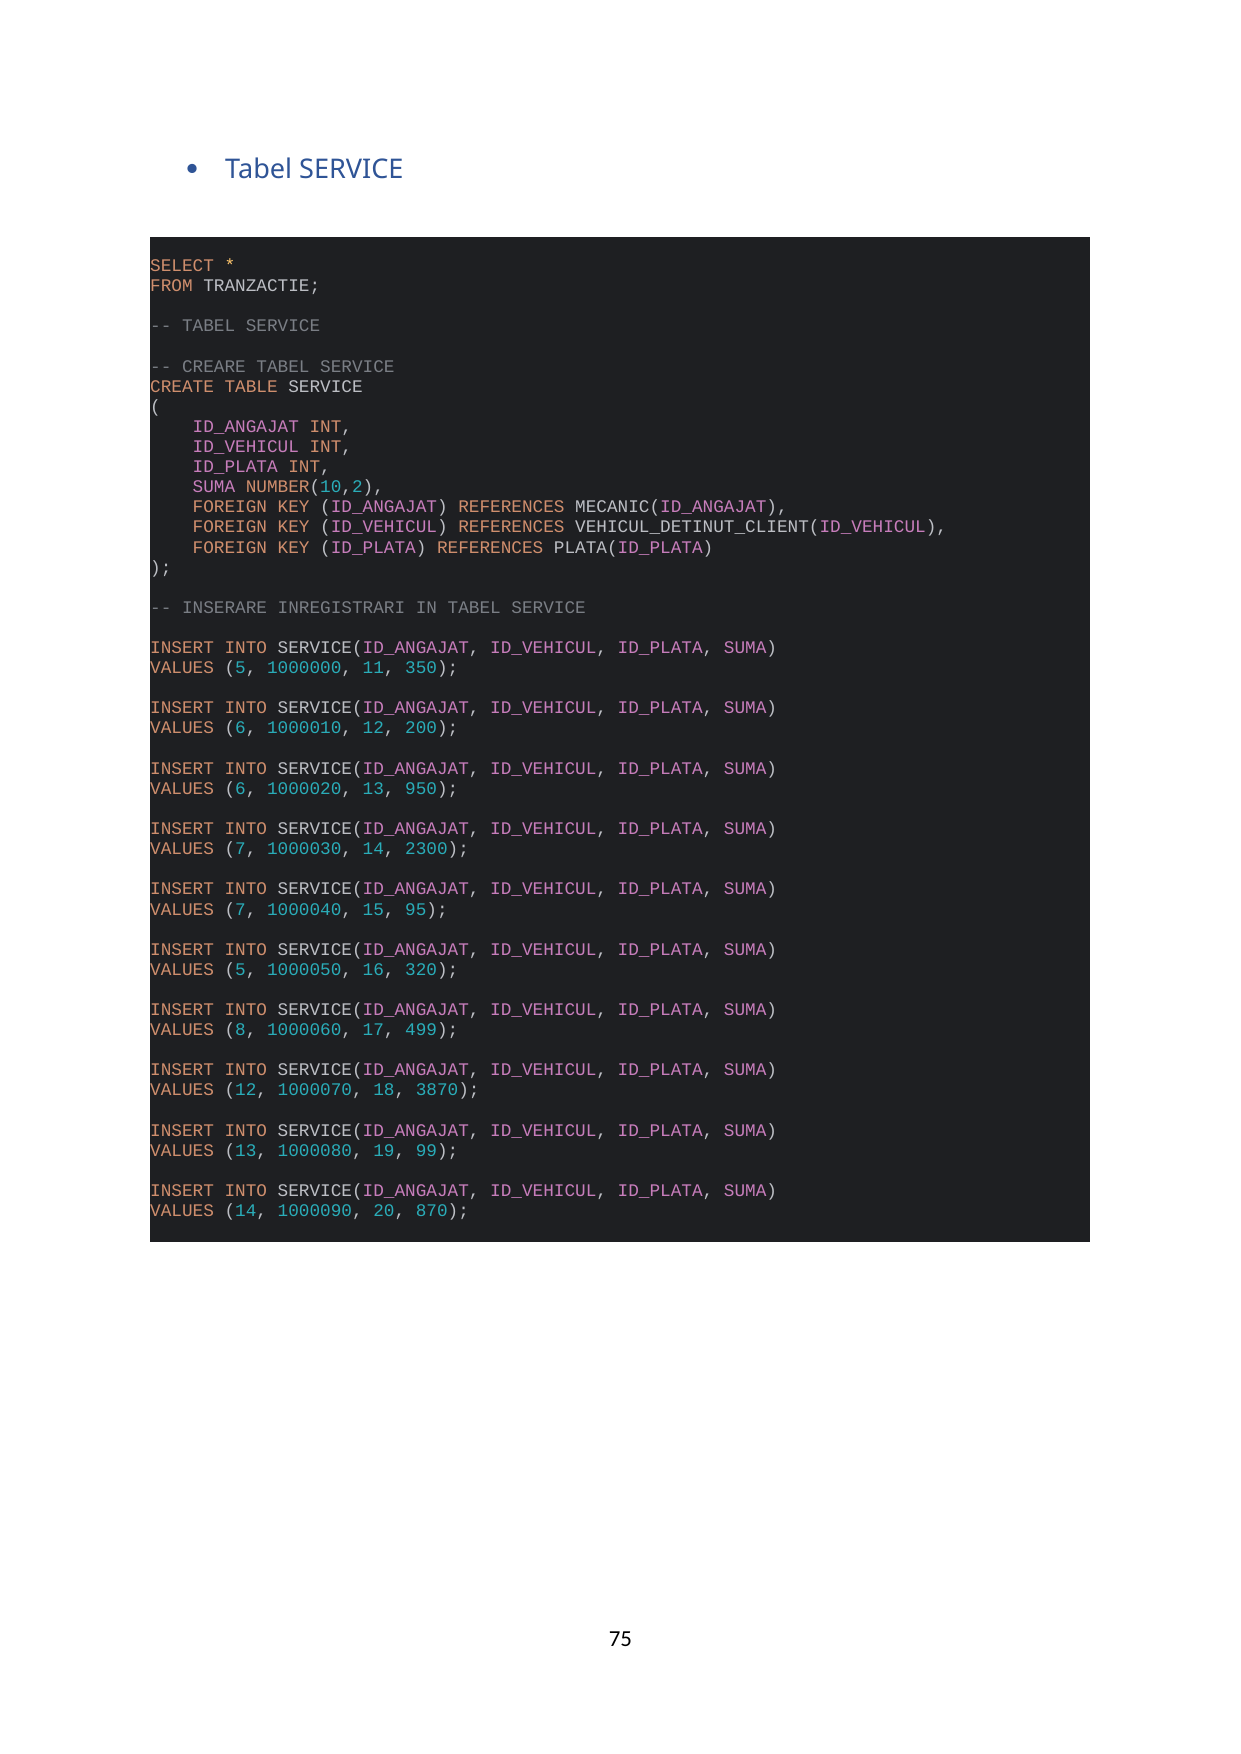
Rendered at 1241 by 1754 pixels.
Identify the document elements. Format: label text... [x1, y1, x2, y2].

text SELECT * FROM TRANZACTIE; -- TABEL SERVICE -- CREARE TABEL SERVICE CREATE TABLE SERVICE ( ID_ANGAJAT INT, ID_VEHICUL INT, ID_PLATA INT, SUMA NUMBER(10,2), FOREIGN KEY (ID_ANGAJAT) REFERENCES MECANIC(ID_ANGAJAT), FOREIGN KEY (ID_VEHICUL) REFERENCES VEHICUL_DETINUT_CLIENT(ID_VEHICUL), FOREIGN KEY (ID_PLATA) REFERENCES PLATA(ID_PLATA) ); -- INSERARE INREGISTRARI IN TABEL SERVICE INSERT INTO SERVICE(ID_ANGAJAT, ID_VEHICUL, ID_PLATA, SUMA) VALUES (5, 1000000, 11, 350); INSERT INTO SERVICE(ID_ANGAJAT, ID_VEHICUL, ID_PLATA, SUMA) VALUES (6, 1000010, 12, 200); INSERT INTO SERVICE(ID_ANGAJAT, ID_VEHICUL, ID_PLATA, SUMA) VALUES (6, 1000020, 13, 950); INSERT INTO SERVICE(ID_ANGAJAT, ID_VEHICUL, ID_PLATA, SUMA) VALUES (7, 1000030, 14, 2300); INSERT INTO SERVICE(ID_ANGAJAT, ID_VEHICUL, ID_PLATA, SUMA) VALUES (7, 1000040, 15, 95); INSERT INTO SERVICE(ID_ANGAJAT, ID_VEHICUL, ID_PLATA, SUMA) VALUES (5, 1000050, 16, 320); INSERT INTO SERVICE(ID_ANGAJAT, ID_VEHICUL, ID_PLATA, SUMA) VALUES (8, 1000060, 17, 499); INSERT INTO SERVICE(ID_ANGAJAT, ID_VEHICUL, ID_PLATA, SUMA) VALUES (12, 1000070, 18, 3870); INSERT INTO SERVICE(ID_ANGAJAT, ID_VEHICUL, ID_PLATA, SUMA) VALUES (13, 1000080, 19, 99); INSERT INTO SERVICE(ID_ANGAJAT, ID_VEHICUL, ID_PLATA, SUMA) VALUES (14, 1000090, 20, 870); [150, 257, 1090, 1222]
subtitle Tabel SERVICE [187, 150, 1090, 187]
